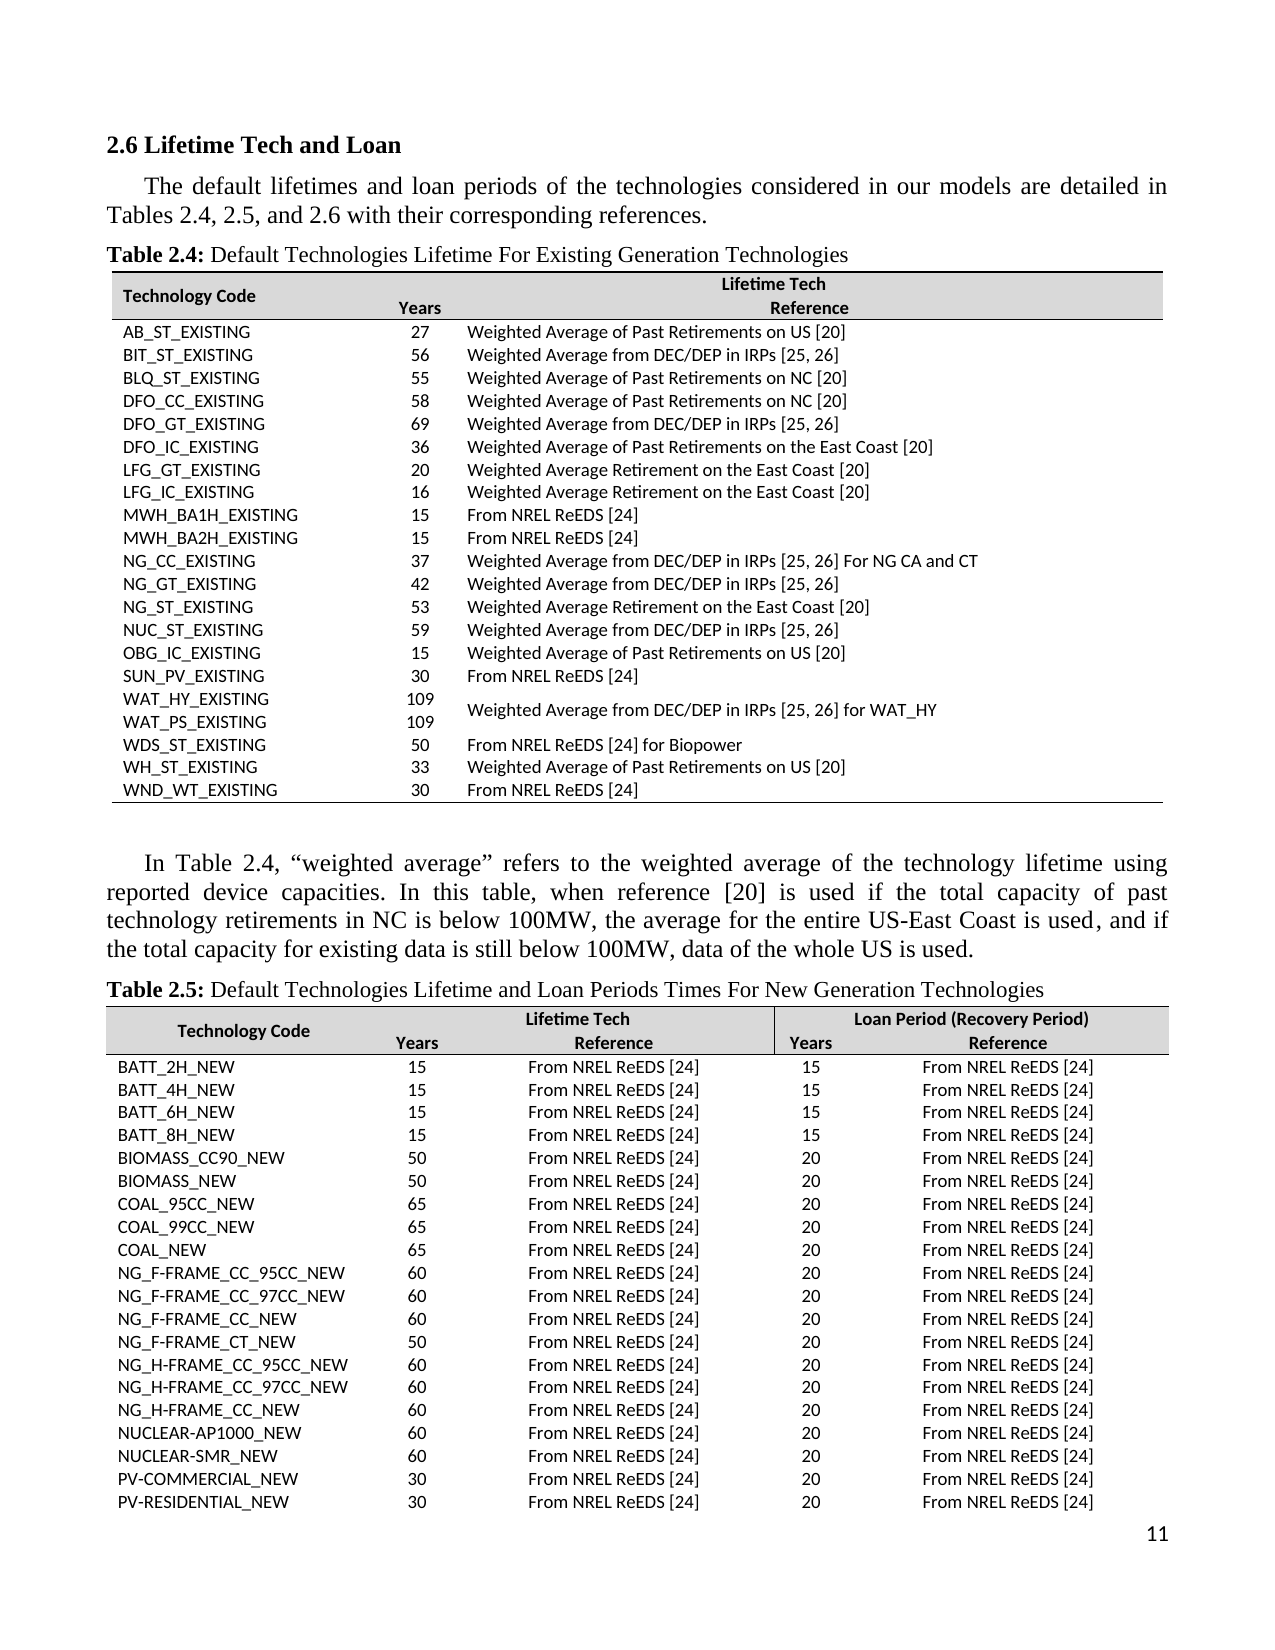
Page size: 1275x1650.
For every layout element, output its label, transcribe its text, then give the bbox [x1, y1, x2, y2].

table_cell 42 [384, 573, 456, 595]
table_cell 69 [384, 412, 456, 435]
table_cell 15 [775, 1078, 847, 1101]
table_cell 20 [384, 458, 456, 481]
table_cell 20 [775, 1490, 847, 1513]
table_cell COAL_95CC_NEW [106, 1192, 381, 1215]
table_cell 60 [381, 1399, 453, 1421]
table_cell NG_H-FRAME_CC_95CC_NEW [106, 1353, 381, 1376]
table_cell 65 [381, 1238, 453, 1261]
table_cell Reference [456, 295, 1163, 319]
table_cell 60 [381, 1376, 453, 1398]
table_cell 65 [381, 1215, 453, 1238]
table_cell WH_ST_EXISTING [112, 756, 384, 779]
table_cell NG_H-FRAME_CC_97CC_NEW [106, 1376, 381, 1398]
table_cell 58 [384, 389, 456, 412]
table_cell WAT_HY_EXISTING [112, 687, 384, 710]
table_cell 30 [384, 664, 456, 687]
table_cell From NREL ReEDS [453, 1078, 774, 1101]
table_cell 15 [775, 1101, 847, 1123]
table_cell 56 [384, 343, 456, 366]
table_cell From NREL ReEDS [453, 1101, 774, 1123]
table_cell NUCLEAR-SMR_NEW [106, 1444, 381, 1467]
table_cell Weighted Average of Past Retirements on US [456, 756, 1163, 779]
table_cell 15 [384, 527, 456, 549]
table_cell WND_WT_EXISTING [112, 779, 384, 802]
table_cell Years [775, 1030, 847, 1054]
table_cell 60 [381, 1421, 453, 1444]
table_cell Years [384, 295, 456, 319]
table_cell 15 [775, 1055, 847, 1078]
table_cell NG_H-FRAME_CC_NEW [106, 1399, 381, 1421]
table_cell Weighted Average from DEC/DEP in IRPs [456, 343, 1163, 366]
table_cell WAT_PS_EXISTING [112, 710, 384, 733]
table_cell From NREL ReEDS [847, 1238, 1169, 1261]
table_cell From NREL ReEDS [847, 1215, 1169, 1238]
table_cell From NREL ReEDS [847, 1055, 1169, 1078]
table_cell DFO_IC_EXISTING [112, 435, 384, 458]
table_cell 15 [381, 1124, 453, 1146]
table_cell From NREL ReEDS [456, 664, 1163, 687]
table_cell From NREL ReEDS [453, 1399, 774, 1421]
table_cell 15 [381, 1078, 453, 1101]
table_cell 60 [381, 1307, 453, 1330]
table_cell From NREL ReEDS for Biopower [456, 733, 1163, 756]
table_cell 15 [381, 1055, 453, 1078]
table_cell From NREL ReEDS [847, 1078, 1169, 1101]
table_cell 50 [384, 733, 456, 756]
table_cell LFG_IC_EXISTING [112, 481, 384, 504]
table_cell BIT_ST_EXISTING [112, 343, 384, 366]
table_cell Weighted Average of Past Retirements on US [456, 320, 1163, 343]
table_cell From NREL ReEDS [847, 1261, 1169, 1284]
text In Table 2.4, “weighted average” refers to the weighted average of the technology lifetime using reported device capacities. In this table, when reference is used if the total capacity of past technology retirements in NC is below 100MW, the average for the entire US-East Coast is used, and if the total capacity for existing data is still below 100MW, data of the whole US is used. [106, 848, 1169, 963]
table_cell From NREL ReEDS [453, 1307, 774, 1330]
table_header Lifetime Tech [381, 1007, 774, 1030]
table_header Lifetime Tech [384, 273, 1163, 295]
table_header Technology Code [112, 273, 384, 319]
table_cell From NREL ReEDS [453, 1353, 774, 1376]
table_cell COAL_NEW [106, 1238, 381, 1261]
table_cell 55 [384, 366, 456, 389]
table_cell BLQ_ST_EXISTING [112, 366, 384, 389]
table_cell 30 [381, 1467, 453, 1490]
table_cell Weighted Average Retirement on the East Coast [456, 595, 1163, 618]
table_cell From NREL ReEDS [456, 779, 1163, 802]
table_cell NG_CC_EXISTING [112, 550, 384, 572]
text The default lifetimes and loan periods of the technologies considered in our models are detailed in Tables 2.4, 2.5, and 2.6 with their corresponding references. [106, 171, 1169, 229]
table_cell Years [381, 1030, 453, 1054]
table_cell From NREL ReEDS [453, 1215, 774, 1238]
table_cell 59 [384, 618, 456, 641]
table_cell 37 [384, 550, 456, 572]
table_cell From NREL ReEDS [847, 1169, 1169, 1192]
table_cell SUN_PV_EXISTING [112, 664, 384, 687]
table_cell From NREL ReEDS [453, 1169, 774, 1192]
table_cell NG_F-FRAME_CC_97CC_NEW [106, 1284, 381, 1307]
table_cell BATT_8H_NEW [106, 1124, 381, 1146]
table_cell From NREL ReEDS [453, 1192, 774, 1215]
table_cell 60 [381, 1284, 453, 1307]
table_cell From NREL ReEDS [847, 1399, 1169, 1421]
table_cell Reference [847, 1030, 1169, 1054]
table_header Loan Period (Recovery Period) [775, 1007, 1169, 1030]
text Table 2.5: Default Technologies Lifetime and Loan Periods Times For New Generation Technologies [106, 976, 1169, 1002]
table_cell From NREL ReEDS [453, 1055, 774, 1078]
table_cell PV-COMMERCIAL_NEW [106, 1467, 381, 1490]
table_cell 20 [775, 1376, 847, 1398]
table_cell From NREL ReEDS [453, 1467, 774, 1490]
table_cell 20 [775, 1353, 847, 1376]
table_cell BIOMASS_CC90_NEW [106, 1146, 381, 1169]
table_cell Weighted Average of Past Retirements on NC [456, 366, 1163, 389]
table_cell From NREL ReEDS [847, 1124, 1169, 1146]
table_cell 15 [381, 1101, 453, 1123]
table_cell From NREL ReEDS [453, 1490, 774, 1513]
table_cell 27 [384, 320, 456, 343]
table_cell Weighted Average of Past Retirements on US [456, 641, 1163, 664]
table_cell Weighted Average Retirement on the East Coast [456, 481, 1163, 504]
table_cell From NREL ReEDS [847, 1444, 1169, 1467]
table_cell 16 [384, 481, 456, 504]
table_cell NUC_ST_EXISTING [112, 618, 384, 641]
table_cell NUCLEAR-AP1000_NEW [106, 1421, 381, 1444]
table_cell MWH_BA2H_EXISTING [112, 527, 384, 549]
table_cell Weighted Average from DEC/DEP in IRPs for WAT_HY [456, 687, 1163, 733]
table_cell DFO_GT_EXISTING [112, 412, 384, 435]
table_cell OBG_IC_EXISTING [112, 641, 384, 664]
table_cell NG_F-FRAME_CT_NEW [106, 1330, 381, 1353]
table_cell 15 [775, 1124, 847, 1146]
table_cell From NREL ReEDS [453, 1124, 774, 1146]
table_cell From NREL ReEDS [453, 1444, 774, 1467]
table_cell 20 [775, 1192, 847, 1215]
table_cell 60 [381, 1261, 453, 1284]
table_cell 50 [381, 1330, 453, 1353]
table_cell 20 [775, 1169, 847, 1192]
table_cell 36 [384, 435, 456, 458]
table_cell 30 [381, 1490, 453, 1513]
table_cell 15 [384, 641, 456, 664]
table_cell 50 [381, 1169, 453, 1192]
table_cell 20 [775, 1238, 847, 1261]
table_cell WDS_ST_EXISTING [112, 733, 384, 756]
table_cell 20 [775, 1284, 847, 1307]
table_cell 60 [381, 1444, 453, 1467]
table_cell NG_F-FRAME_CC_NEW [106, 1307, 381, 1330]
table_cell From NREL ReEDS [847, 1421, 1169, 1444]
table_cell From NREL ReEDS [453, 1261, 774, 1284]
table_cell From NREL ReEDS [453, 1146, 774, 1169]
table_cell AB_ST_EXISTING [112, 320, 384, 343]
table_cell From NREL ReEDS [847, 1330, 1169, 1353]
table_cell From NREL ReEDS [847, 1192, 1169, 1215]
table_cell Weighted Average from DEC/DEP in IRPs For NG CA and CT [456, 550, 1163, 572]
table_cell From NREL ReEDS [456, 527, 1163, 549]
table_cell 50 [381, 1146, 453, 1169]
table_cell Weighted Average from DEC/DEP in IRPs [456, 573, 1163, 595]
table_cell LFG_GT_EXISTING [112, 458, 384, 481]
table_cell From NREL ReEDS [847, 1284, 1169, 1307]
list Lifetime Tech and Loan [106, 130, 1169, 159]
table_cell 20 [775, 1399, 847, 1421]
table_cell From NREL ReEDS [847, 1490, 1169, 1513]
table_cell 20 [775, 1146, 847, 1169]
table_cell 60 [381, 1353, 453, 1376]
table_cell From NREL ReEDS [453, 1238, 774, 1261]
table_cell DFO_CC_EXISTING [112, 389, 384, 412]
table_cell COAL_99CC_NEW [106, 1215, 381, 1238]
table_cell 20 [775, 1444, 847, 1467]
table_cell BIOMASS_NEW [106, 1169, 381, 1192]
table_cell From NREL ReEDS [456, 504, 1163, 527]
table_cell Weighted Average from DEC/DEP in IRPs [456, 412, 1163, 435]
table_cell 20 [775, 1467, 847, 1490]
table_cell From NREL ReEDS [847, 1307, 1169, 1330]
table_cell BATT_2H_NEW [106, 1055, 381, 1078]
table_cell From NREL ReEDS [847, 1146, 1169, 1169]
table_cell From NREL ReEDS [453, 1330, 774, 1353]
table_cell Weighted Average of Past Retirements on NC [456, 389, 1163, 412]
table_cell NG_ST_EXISTING [112, 595, 384, 618]
table_cell 20 [775, 1261, 847, 1284]
table_cell From NREL ReEDS [847, 1353, 1169, 1376]
table_cell Weighted Average of Past Retirements on the East Coast [456, 435, 1163, 458]
table_cell 20 [775, 1330, 847, 1353]
table_cell From NREL ReEDS [453, 1284, 774, 1307]
table_cell 65 [381, 1192, 453, 1215]
table_cell 30 [384, 779, 456, 802]
table_cell 20 [775, 1421, 847, 1444]
table_cell 15 [384, 504, 456, 527]
table_cell 109 [384, 687, 456, 710]
table_cell BATT_6H_NEW [106, 1101, 381, 1123]
table_cell From NREL ReEDS [847, 1101, 1169, 1123]
table_cell 20 [775, 1215, 847, 1238]
table_cell 33 [384, 756, 456, 779]
text Table 2.4: Default Technologies Lifetime For Existing Generation Technologies [106, 241, 1169, 267]
table_cell BATT_4H_NEW [106, 1078, 381, 1101]
table_cell NG_GT_EXISTING [112, 573, 384, 595]
table_cell Reference [453, 1030, 774, 1054]
table_cell Weighted Average Retirement on the East Coast [456, 458, 1163, 481]
table_cell From NREL ReEDS [847, 1467, 1169, 1490]
table_cell 20 [775, 1307, 847, 1330]
table_cell 53 [384, 595, 456, 618]
table_cell 109 [384, 710, 456, 733]
table_cell Weighted Average from DEC/DEP in IRPs [456, 618, 1163, 641]
table_cell From NREL ReEDS [453, 1376, 774, 1398]
table_cell From NREL ReEDS [847, 1376, 1169, 1398]
table_cell From NREL ReEDS [453, 1421, 774, 1444]
table_header Technology Code [106, 1007, 381, 1054]
table_cell NG_F-FRAME_CC_95CC_NEW [106, 1261, 381, 1284]
table_cell MWH_BA1H_EXISTING [112, 504, 384, 527]
table_cell PV-RESIDENTIAL_NEW [106, 1490, 381, 1513]
